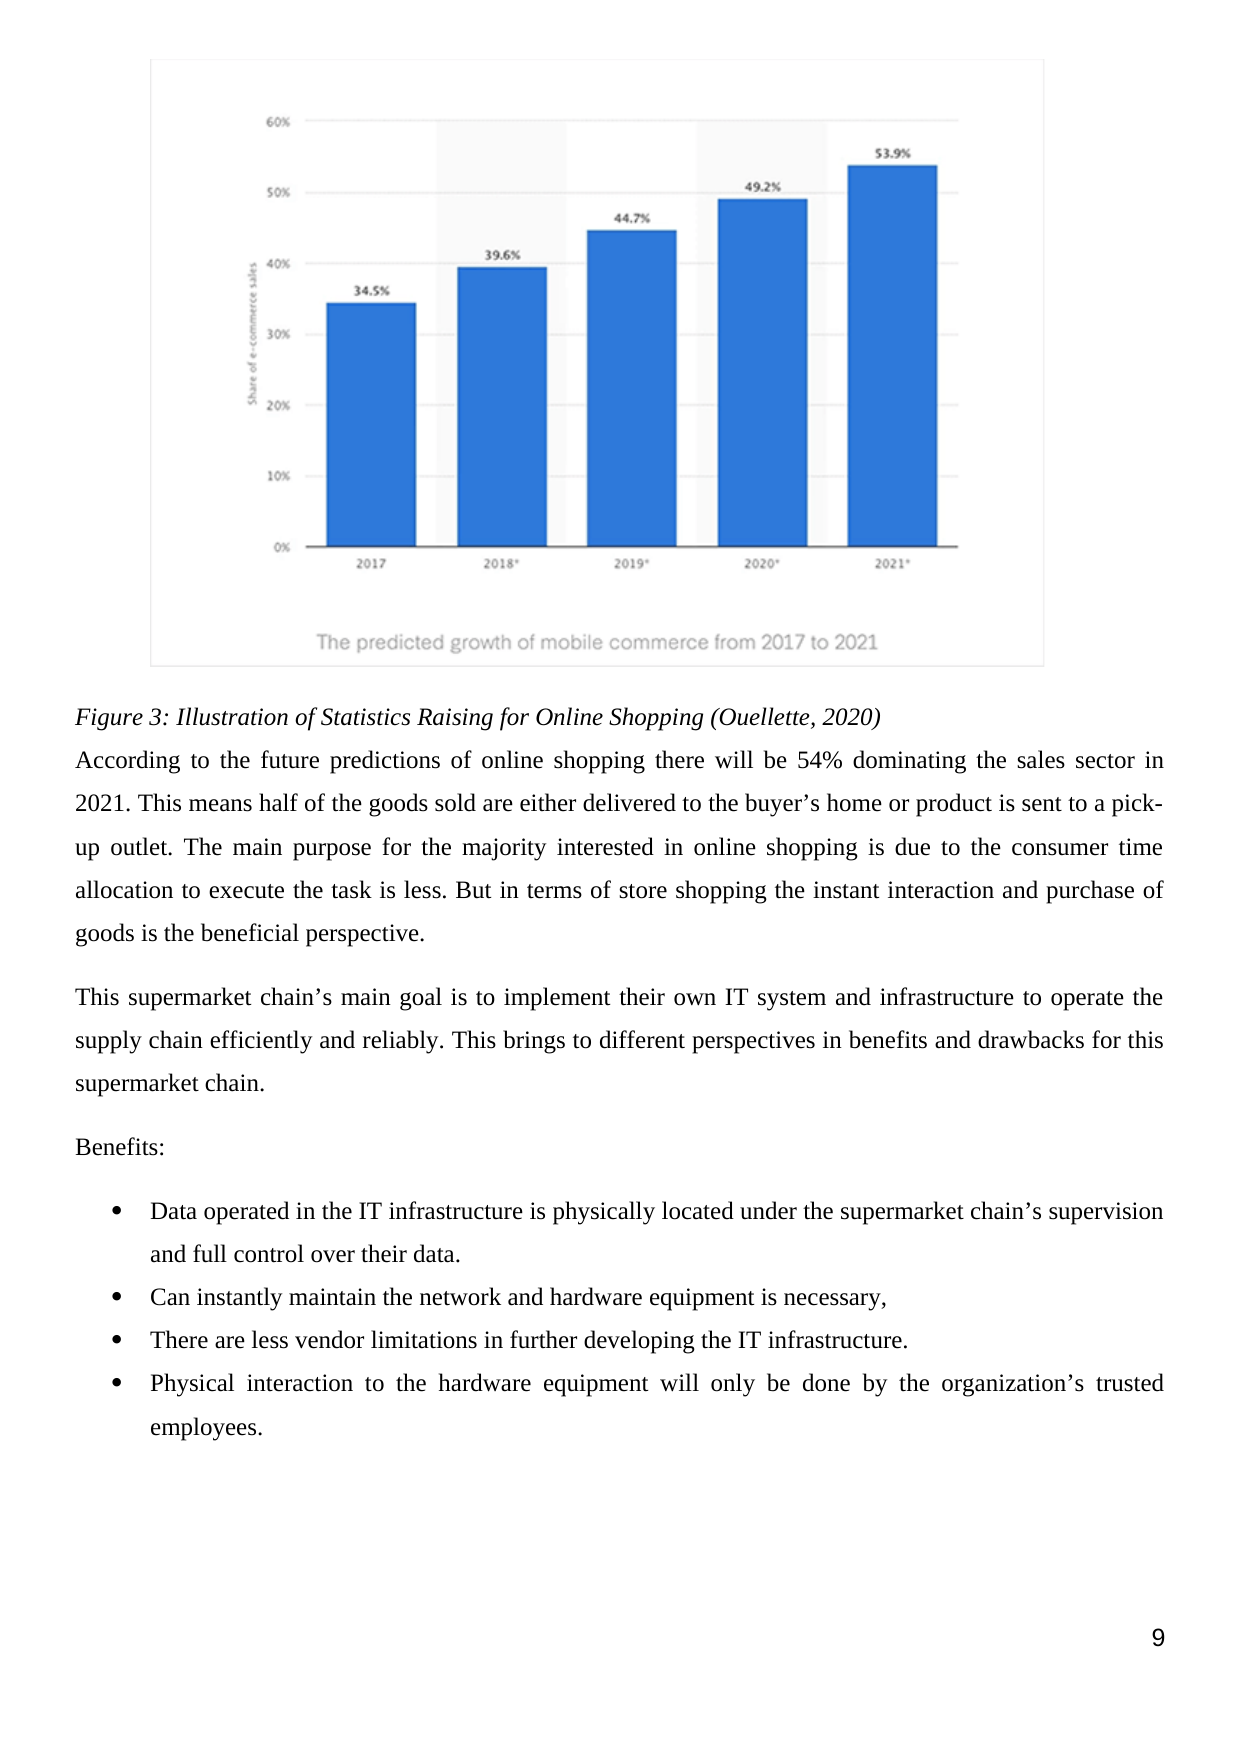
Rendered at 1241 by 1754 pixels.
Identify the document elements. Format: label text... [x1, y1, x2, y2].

text Figure 3: Illustration of Statistics Raising for Online Shopping (Ouellette, 2020) [75, 702, 1165, 731]
text Benefits: [75, 1132, 1165, 1161]
text According to the future predictions of online shopping there will be 54% dominating the sales sector in 2021. This means half of the goods sold are either delivered to the buyer’s home or product is sent to a pick-up outlet. The main purpose for the majority interested in online shopping is due to the consumer time allocation to execute the task is less. But in terms of store shopping the instant interaction and purchase of goods is the beneficial perspective. [75, 745, 1165, 947]
list Data operated in the IT infrastructure is physically located under the supermarket chain’s supervision and full control over their data. [112, 1196, 1165, 1268]
picture [150, 59, 1045, 667]
list Can instantly maintain the network and hardware equipment is necessary, [112, 1282, 1165, 1311]
list There are less vendor limitations in further developing the IT infrastructure. [112, 1325, 1165, 1354]
text This supermarket chain’s main goal is to implement their own IT system and infrastructure to operate the supply chain efficiently and reliably. This brings to different perspectives in benefits and drawbacks for this supermarket chain. [75, 982, 1165, 1097]
list Physical interaction to the hardware equipment will only be done by the organization’s trusted employees. [112, 1368, 1165, 1440]
